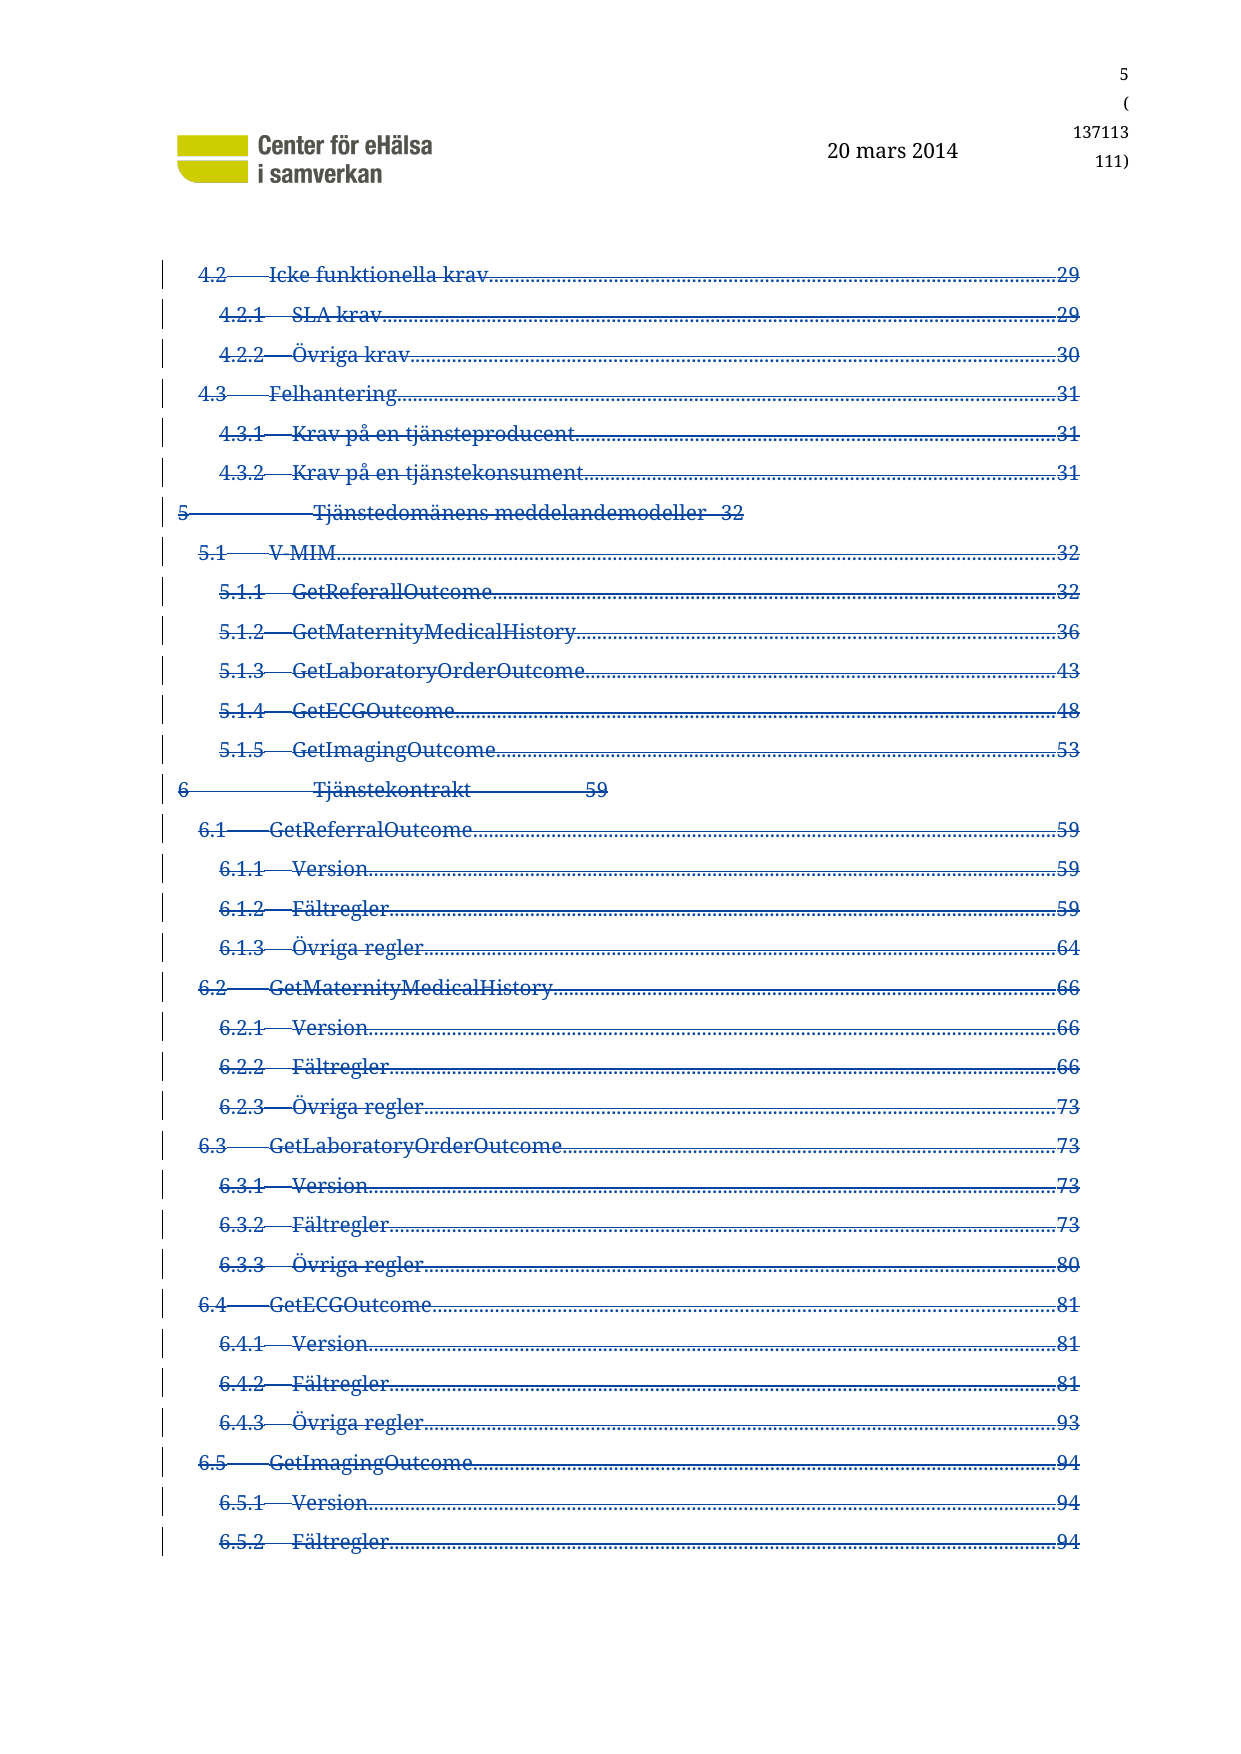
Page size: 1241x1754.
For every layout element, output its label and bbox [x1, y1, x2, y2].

picture [177, 135, 432, 183]
